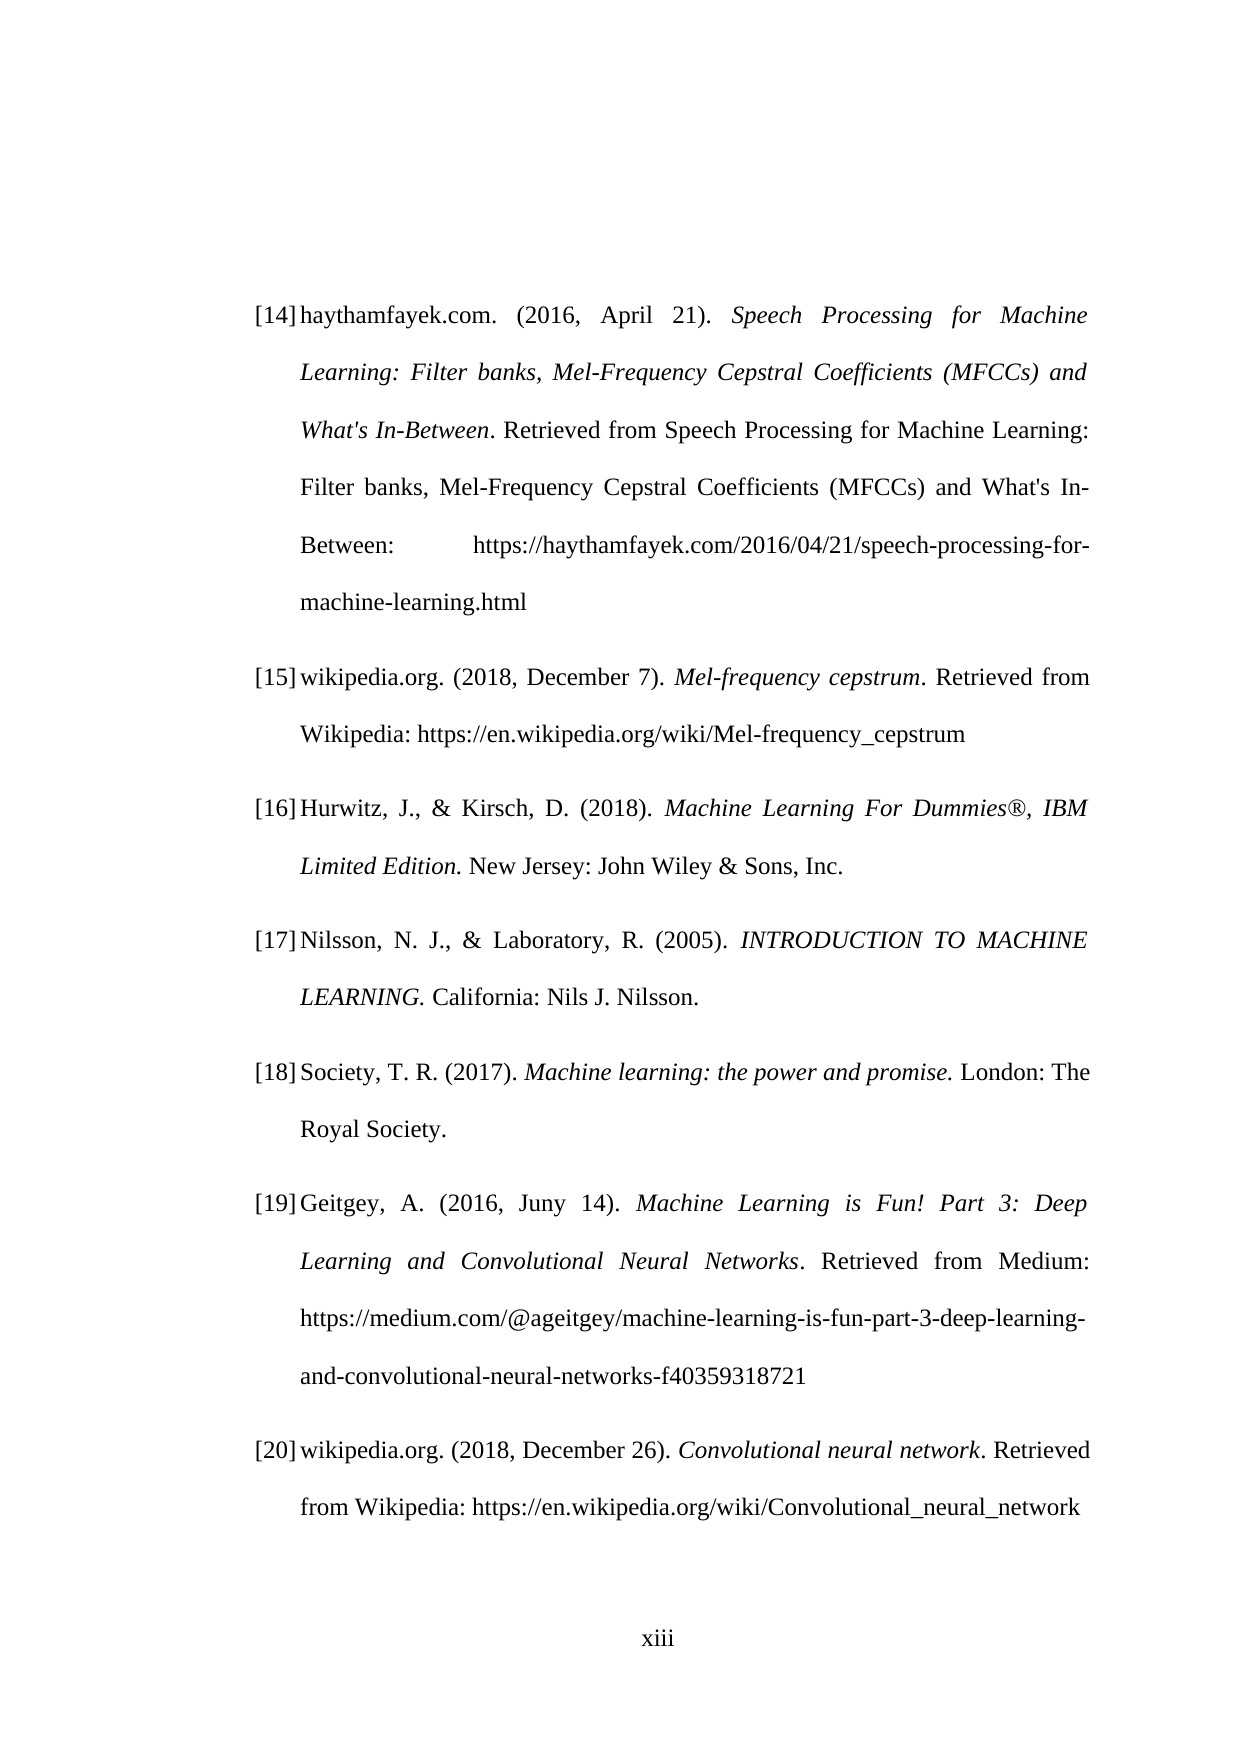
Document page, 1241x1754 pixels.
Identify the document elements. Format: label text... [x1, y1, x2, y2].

list Hurwitz, J., & Kirsch, D. (2018). Machine Learning For Dummies®, IBM Limited Edition. New Jersey: John Wiley & Sons, Inc. [254, 793, 1090, 879]
list wikipedia.org. (2018, December 26). Convolutional neural network. Retrieved from Wikipedia: https://en.wikipedia.org/wiki/Convolutional_neural_network [254, 1435, 1090, 1521]
list Society, T. R. (2017). Machine learning: the power and promise. London: The Royal Society. [254, 1057, 1090, 1143]
list haythamfayek.com. (2016, April 21). Speech Processing for Machine Learning: Filter banks, Mel-Frequency Cepstral Coefficients (MFCCs) and What's In-Between. Retrieved from Speech Processing for Machine Learning: Filter banks, Mel-Frequency Cepstral Coefficients (MFCCs) and What's In-Between: https://haythamfayek.com/2016/04/21/speech-processing-for-machine-learning.html [254, 300, 1090, 616]
list Geitgey, A. (2016, Juny 14). Machine Learning is Fun! Part 3: Deep Learning and Convolutional Neural Networks. Retrieved from Medium: https://medium.com/@ageitgey/machine-learning-is-fun-part-3-deep-learning-and-convolutional-neural-networks-f40359318721 [254, 1188, 1090, 1389]
list wikipedia.org. (2018, December 7). Mel-frequency cepstrum. Retrieved from Wikipedia: https://en.wikipedia.org/wiki/Mel-frequency_cepstrum [254, 662, 1090, 748]
list Nilsson, N. J., & Laboratory, R. (2005). INTRODUCTION TO MACHINE LEARNING. California: Nils J. Nilsson. [254, 925, 1090, 1011]
